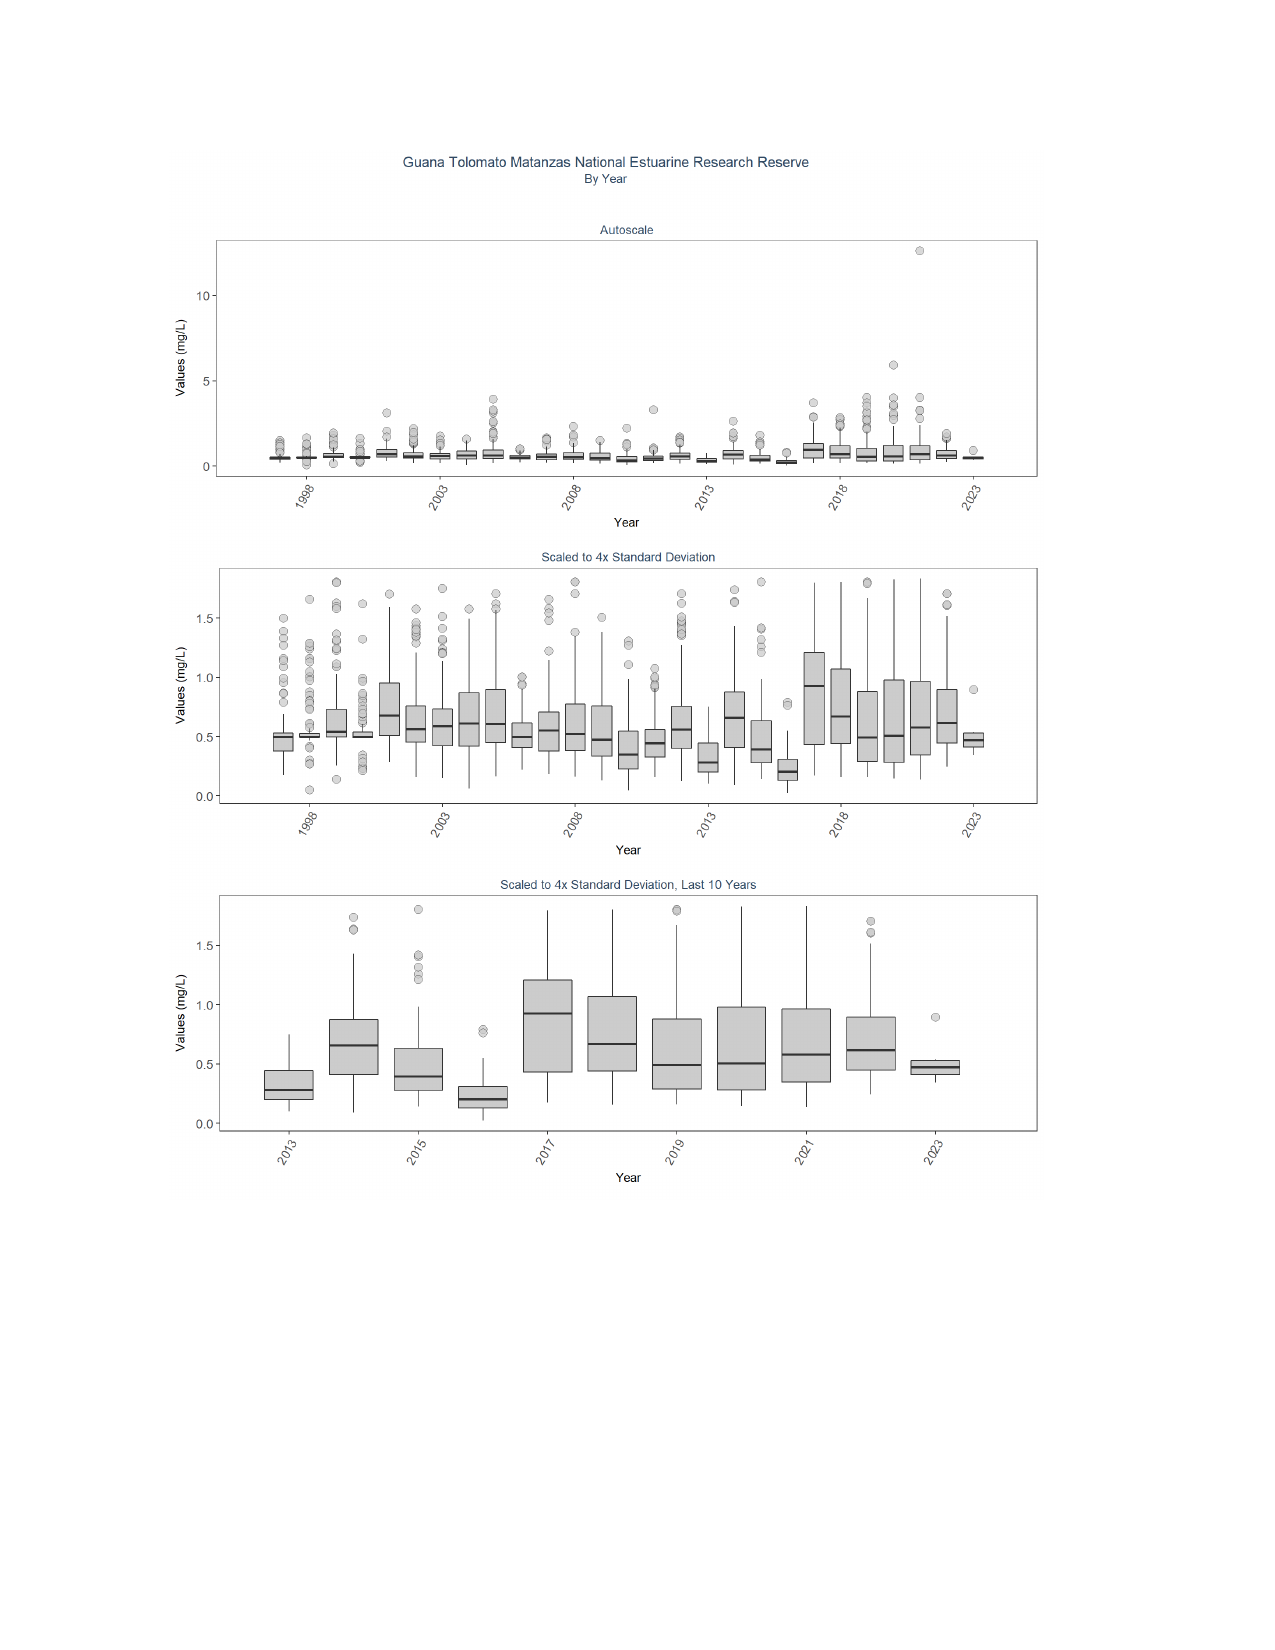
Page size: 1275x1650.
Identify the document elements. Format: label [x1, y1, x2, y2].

picture [168, 150, 1044, 1200]
